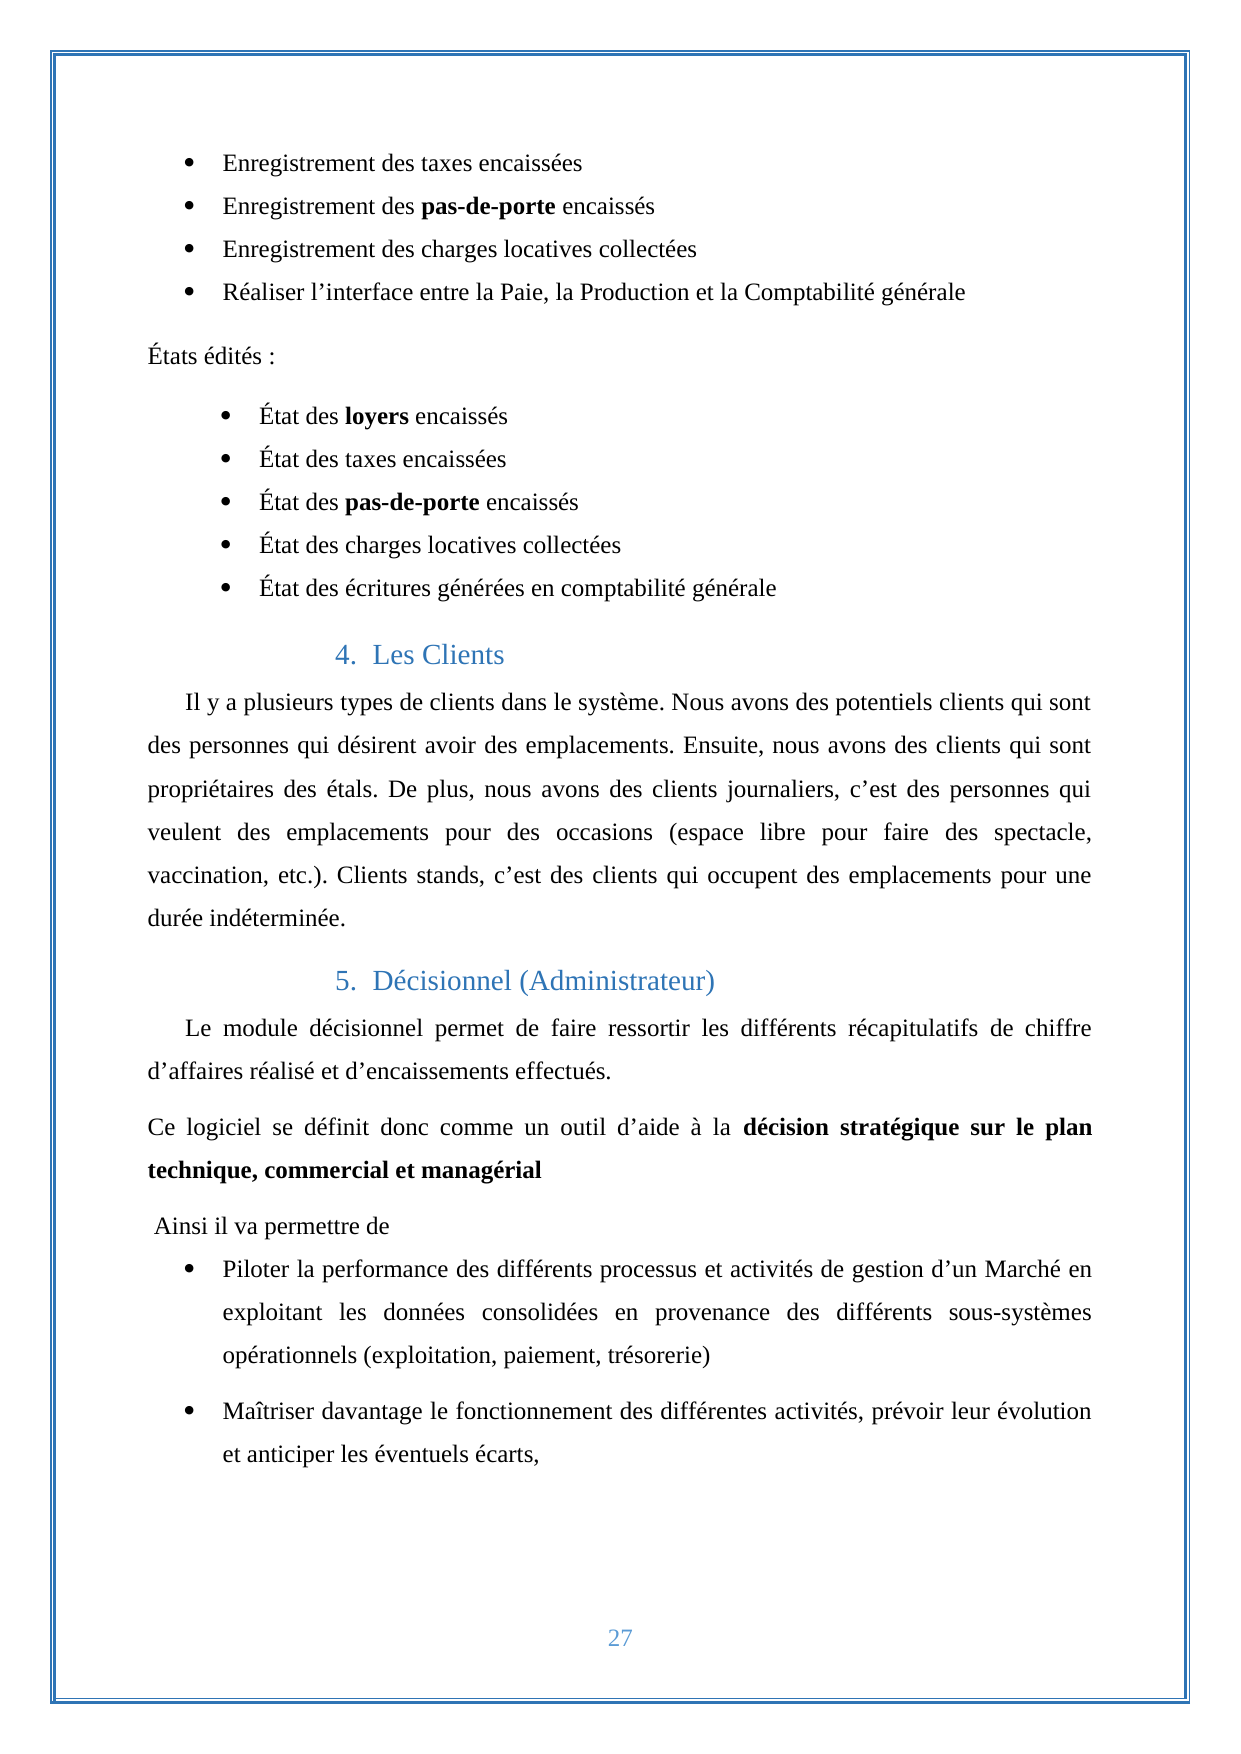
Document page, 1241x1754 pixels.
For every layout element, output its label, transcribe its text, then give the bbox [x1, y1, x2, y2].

list Maîtriser davantage le fonctionnement des différentes activités, prévoir leur évolution et anticiper les éventuels écarts, [185, 1396, 1093, 1468]
list Piloter la performance des différents processus et activités de gestion d’un Marché en exploitant les données consolidées en provenance des différents sous-systèmes opérationnels (exploitation, paiement, trésorerie) [185, 1254, 1093, 1369]
text Ce logiciel se définit donc comme un outil d’aide à la décision stratégique sur le plan technique, commercial et managérial [147, 1112, 1093, 1184]
list Réaliser l’interface entre la Paie, la Production et la Comptabilité générale [185, 277, 1093, 306]
list État des pas-de-porte encaissés [221, 487, 1093, 516]
text Il y a plusieurs types de clients dans le système. Nous avons des potentiels clients qui sont des personnes qui désirent avoir des emplacements. Ensuite, nous avons des clients qui sont propriétaires des étals. De plus, nous avons des clients journaliers, c’est des personnes qui veulent des emplacements pour des occasions (espace libre pour faire des spectacle, vaccination, etc.). Clients stands, c’est des clients qui occupent des emplacements pour une durée indéterminée. [147, 687, 1093, 932]
text Ainsi il va permettre de [147, 1211, 1093, 1239]
text États édités : [147, 341, 1093, 370]
list Enregistrement des charges locatives collectées [185, 234, 1093, 263]
list État des charges locatives collectées [221, 530, 1093, 559]
subtitle Décisionnel (Administrateur) [335, 963, 1093, 996]
list Enregistrement des pas-de-porte encaissés [185, 191, 1093, 219]
list État des écritures générées en comptabilité générale [221, 573, 1093, 602]
text Le module décisionnel permet de faire ressortir les différents récapitulatifs de chiffre d’affaires réalisé et d’encaissements effectués. [147, 1013, 1093, 1085]
subtitle Les Clients [335, 637, 1093, 671]
list Enregistrement des taxes encaissées [185, 148, 1093, 176]
list État des loyers encaissés [221, 401, 1093, 429]
list État des taxes encaissées [221, 444, 1093, 473]
